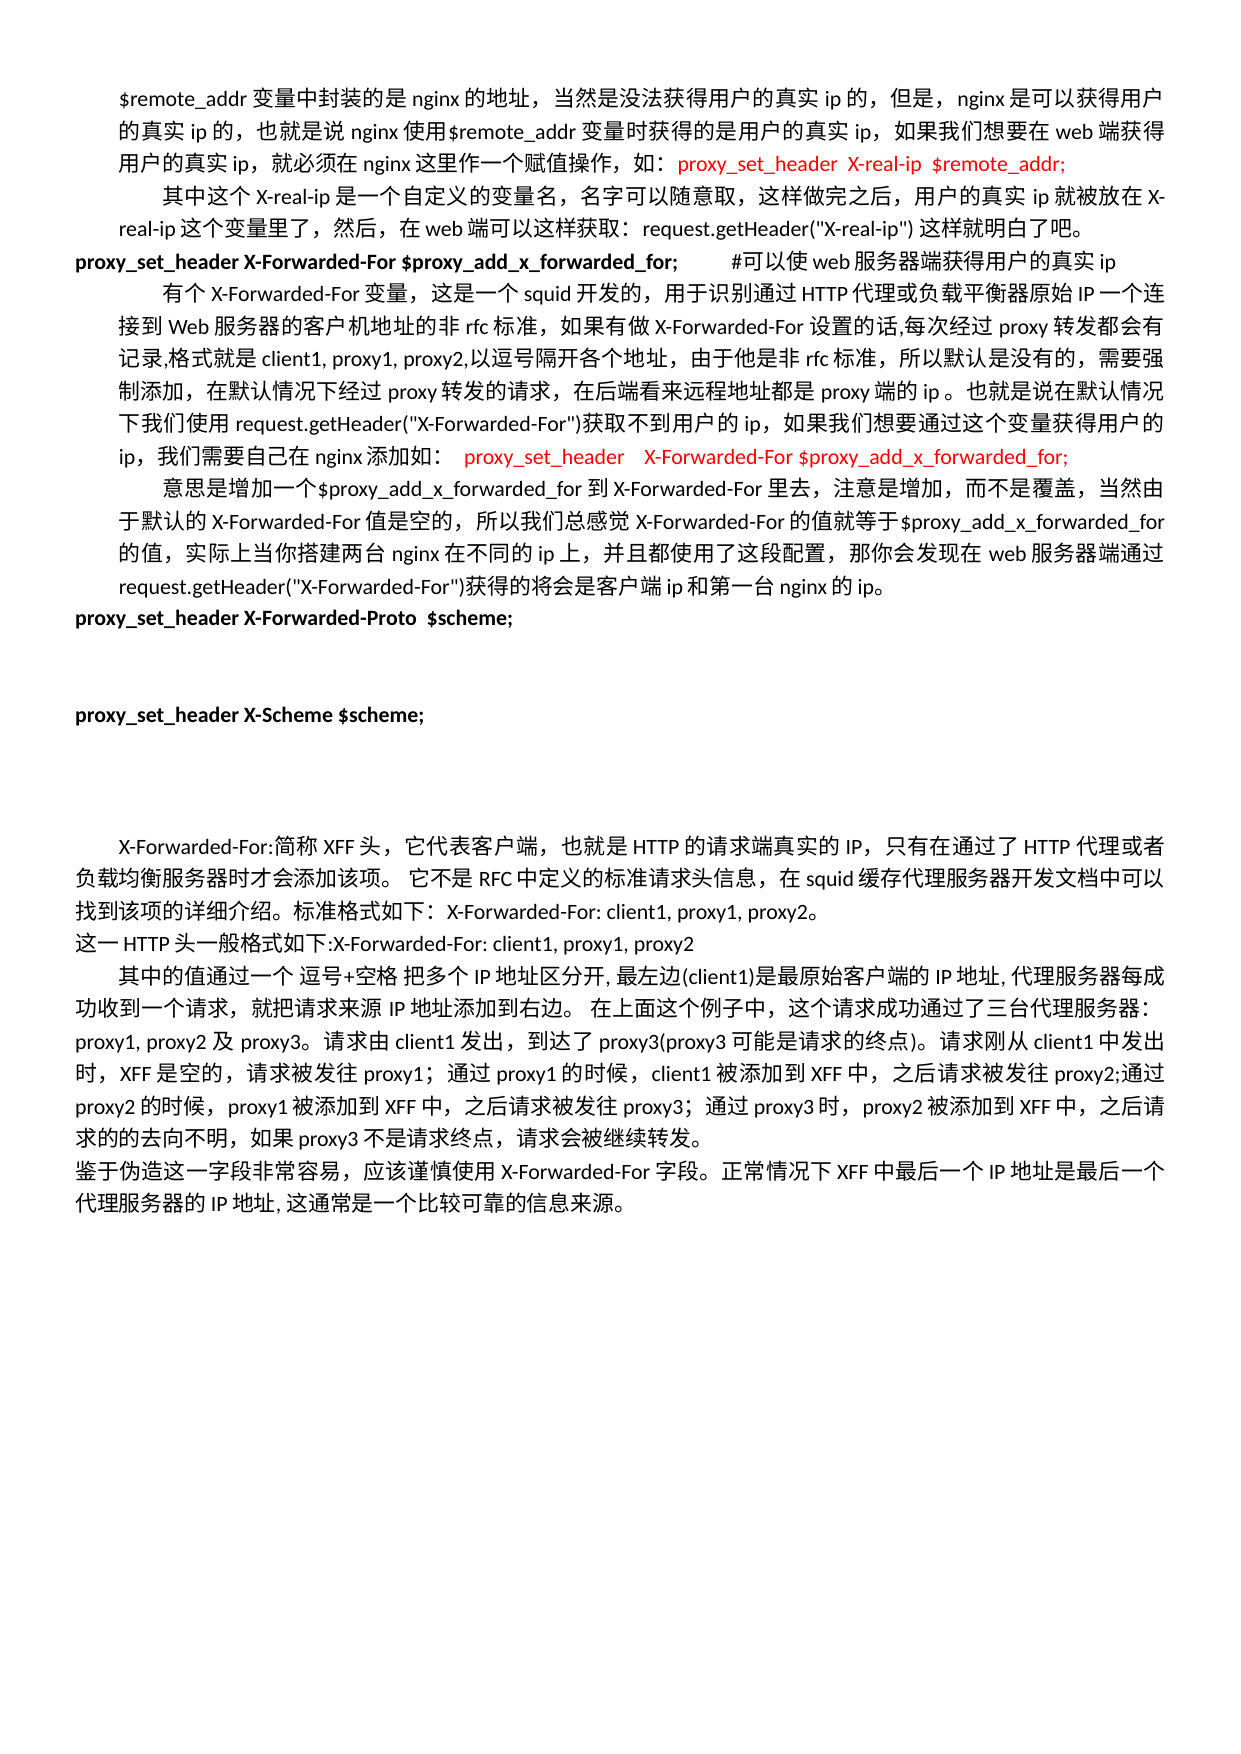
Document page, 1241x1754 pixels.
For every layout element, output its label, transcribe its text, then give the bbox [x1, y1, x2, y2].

text 其中这个X-real-ip是一个自定义的变量名，名字可以随意取，这样做完之后，用户的真实ip就被放在X-real-ip这个变量里了，然后，在web端可以这样获取：request.getHeader("X-real-ip") 这样就明白了吧。 [119, 178, 1165, 243]
text proxy_set_header X-Forwarded-For $proxy_add_x_forwarded_for; #可以使web服务器端获得用户的真实ip [75, 243, 1165, 276]
text 其中的值通过一个 逗号+空格 把多个IP地址区分开, 最左边(client1)是最原始客户端的IP地址, 代理服务器每成功收到一个请求，就把请求来源IP地址添加到右边。 在上面这个例子中，这个请求成功通过了三台代理服务器：proxy1, proxy2 及 proxy3。请求由client1发出，到达了proxy3(proxy3可能是请求的终点)。请求刚从client1中发出时，XFF是空的，请求被发往proxy1；通过proxy1的时候，client1被添加到XFF中，之后请求被发往proxy2;通过proxy2的时候，proxy1被添加到XFF中，之后请求被发往proxy3；通过proxy3时，proxy2被添加到XFF中，之后请求的的去向不明，如果proxy3不是请求终点，请求会被继续转发。 [75, 958, 1165, 1153]
text 有个X-Forwarded-For变量，这是一个squid开发的，用于识别通过HTTP代理或负载平衡器原始IP一个连接到Web服务器的客户机地址的非rfc标准，如果有做X-Forwarded-For设置的话,每次经过proxy转发都会有记录,格式就是client1, proxy1, proxy2,以逗号隔开各个地址，由于他是非rfc标准，所以默认是没有的，需要强制添加，在默认情况下经过proxy转发的请求，在后端看来远程地址都是proxy端的ip 。也就是说在默认情况下我们使用request.getHeader("X-Forwarded-For")获取不到用户的ip，如果我们想要通过这个变量获得用户的ip，我们需要自己在nginx添加如： proxy_set_header X-Forwarded-For $proxy_add_x_forwarded_for; [119, 276, 1165, 471]
text 这一HTTP头一般格式如下:X-Forwarded-For: client1, proxy1, proxy2 [75, 926, 1165, 958]
text X-Forwarded-For:简称XFF头，它代表客户端，也就是HTTP的请求端真实的IP，只有在通过了HTTP 代理或者负载均衡服务器时才会添加该项。 它不是RFC中定义的标准请求头信息，在squid缓存代理服务器开发文档中可以找到该项的详细介绍。标准格式如下：X-Forwarded-For: client1, proxy1, proxy2。 [75, 828, 1165, 926]
text 鉴于伪造这一字段非常容易，应该谨慎使用X-Forwarded-For字段。正常情况下XFF中最后一个IP地址是最后一个代理服务器的IP地址, 这通常是一个比较可靠的信息来源。 [75, 1153, 1165, 1218]
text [119, 81, 1165, 178]
text 意思是增加一个$proxy_add_x_forwarded_for到X-Forwarded-For里去，注意是增加，而不是覆盖，当然由于默认的X-Forwarded-For值是空的，所以我们总感觉X-Forwarded-For的值就等于$proxy_add_x_forwarded_for的值，实际上当你搭建两台nginx在不同的ip上，并且都使用了这段配置，那你会发现在web服务器端通过request.getHeader("X-Forwarded-For")获得的将会是客户端ip和第一台nginx的ip。 [119, 471, 1165, 601]
text proxy_set_header X-Scheme $scheme; [75, 698, 1165, 731]
text proxy_set_header X-Forwarded-Proto $scheme; [75, 601, 1165, 633]
